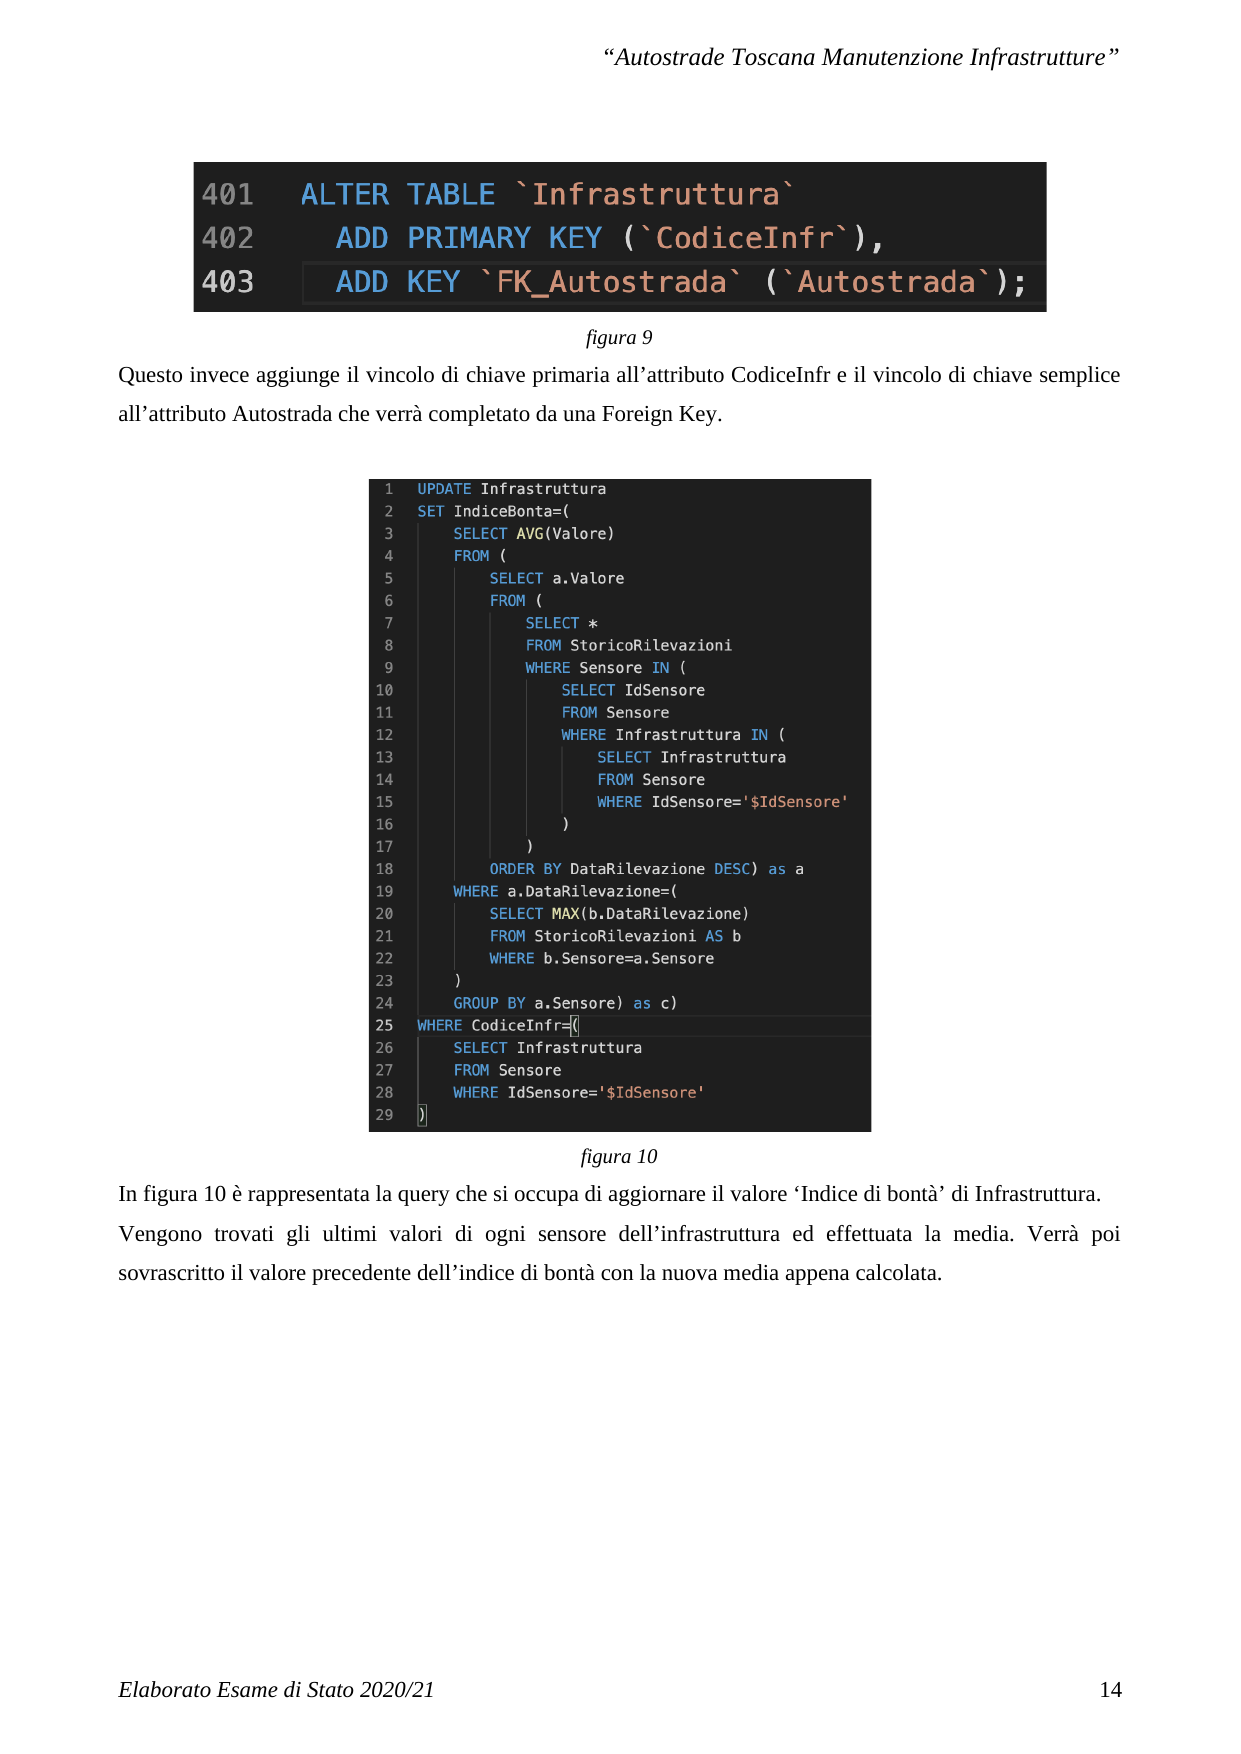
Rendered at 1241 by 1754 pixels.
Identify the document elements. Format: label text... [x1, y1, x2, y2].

text Questo invece aggiunge il vincolo di chiave primaria all’attributo CodiceInfr e il vincolo di chiave semplice all’attributo Autostrada che verrà completato da una Foreign Key. [118, 361, 1122, 427]
picture [368, 479, 872, 1132]
text In figura 10 è rappresentata la query che si occupa di aggiornare il valore ‘Indice di bontà’ di Infrastruttura. [118, 1181, 1122, 1207]
text Vengono trovati gli ultimi valori di ogni sensore dell’infrastruttura ed effettuata la media. Verrà poi sovrascritto il valore precedente dell’indice di bontà con la nuova media appena calcolata. [118, 1220, 1122, 1286]
text figura 9 [118, 325, 1122, 349]
picture [193, 162, 1047, 312]
text figura 10 [118, 1144, 1122, 1168]
